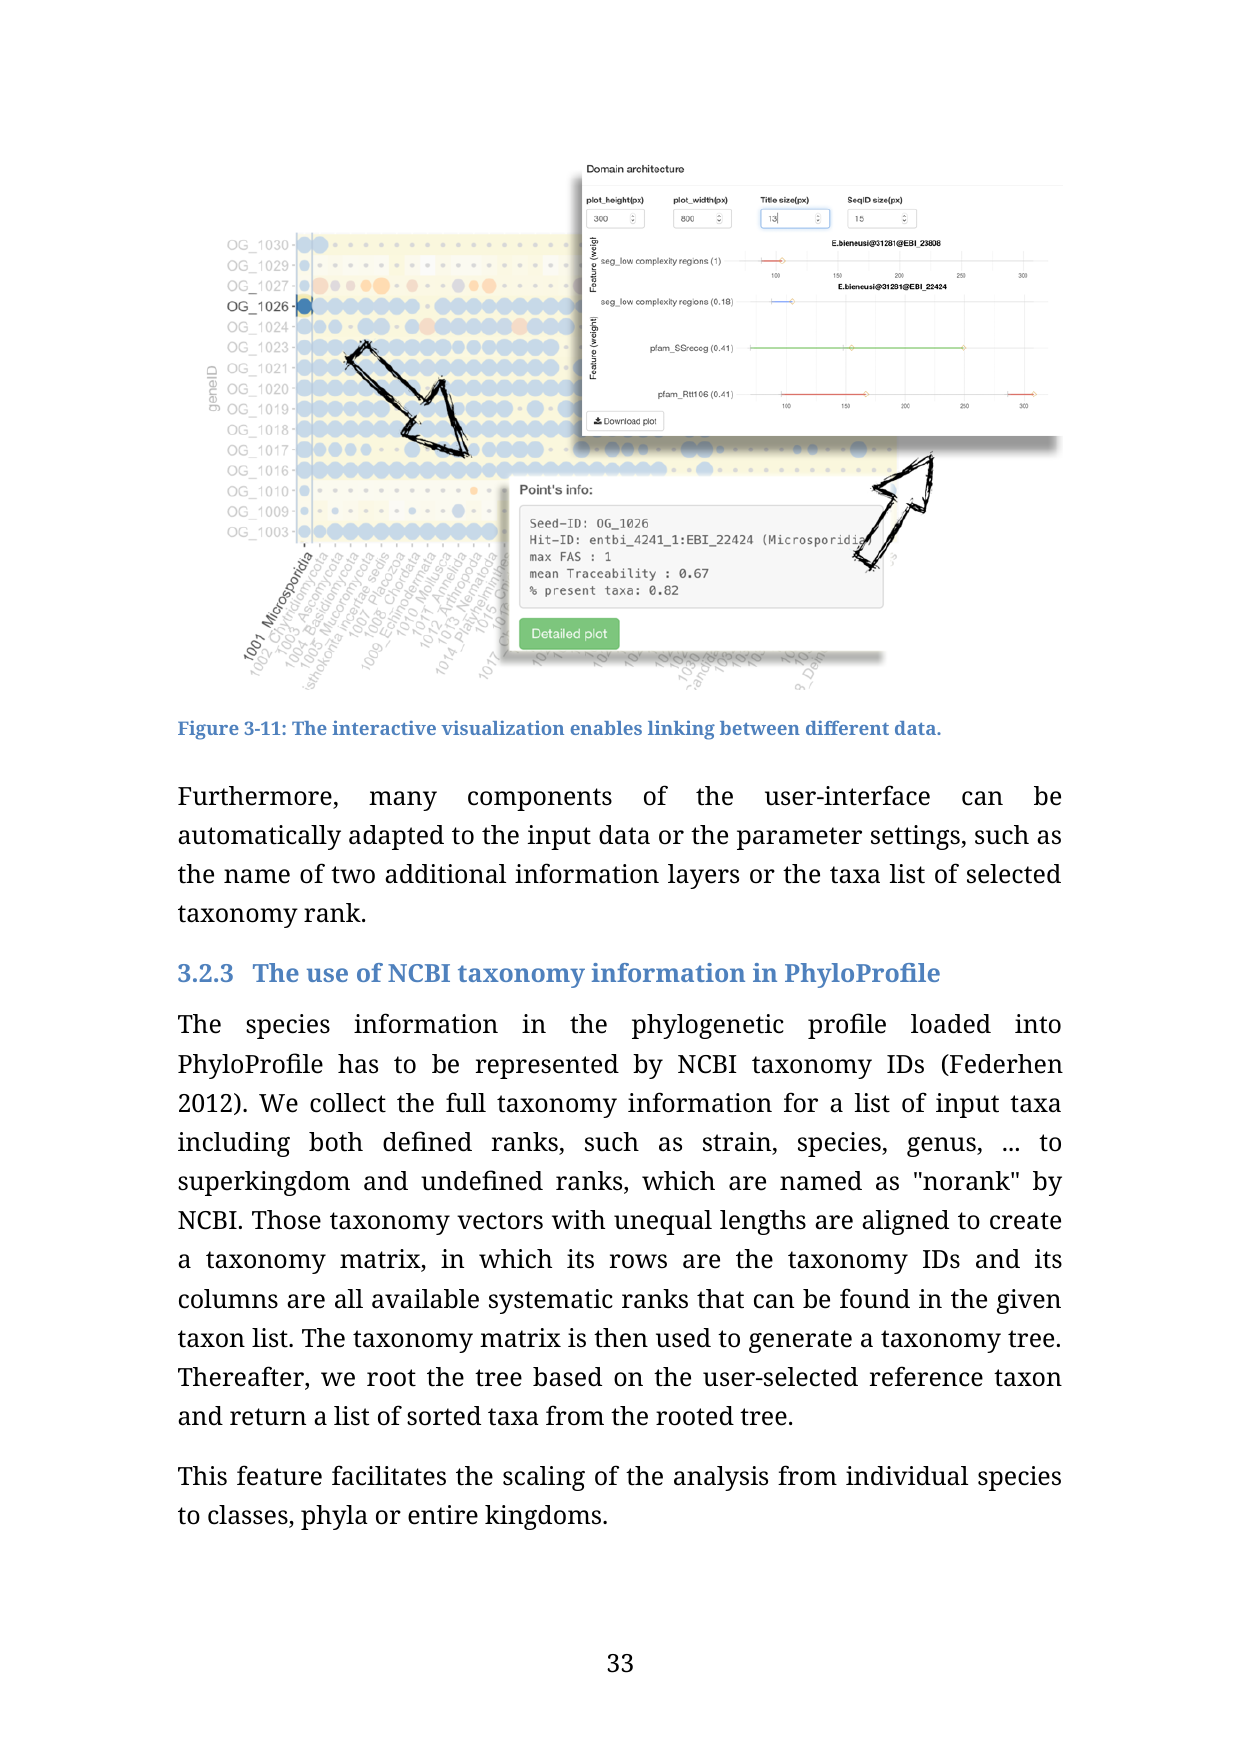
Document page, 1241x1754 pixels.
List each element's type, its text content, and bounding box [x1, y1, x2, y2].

subtitle The use of NCBI taxonomy information in PhyloProfile [177, 956, 1063, 990]
text Furthermore, many components of the user-interface can be automatically adapted to the input data or the parameter settings, such as the name of two additional information layers or the taxa list of selected taxonomy rank. [177, 779, 1063, 930]
picture [177, 147, 1063, 690]
text The species information in the phylogenetic profile loaded into PhyloProfile has to be represented by NCBI taxonomy IDs (Federhen 2012). We collect the full taxonomy information for a list of input taxa including both defined ranks, such as strain, species, genus, ... to superkingdom and undefined ranks, which are named as "norank" by NCBI. Those taxonomy vectors with unequal lengths are aligned to create a taxonomy matrix, in which its rows are the taxonomy IDs and its columns are all available systematic ranks that can be found in the given taxon list. The taxonomy matrix is then used to generate a taxonomy tree. Thereafter, we root the tree based on the user-selected reference taxon and return a list of sorted taxa from the rooted tree. [177, 1007, 1063, 1433]
text This feature facilitates the scaling of the analysis from individual species to classes, phyla or entire kingdoms. [177, 1459, 1063, 1532]
